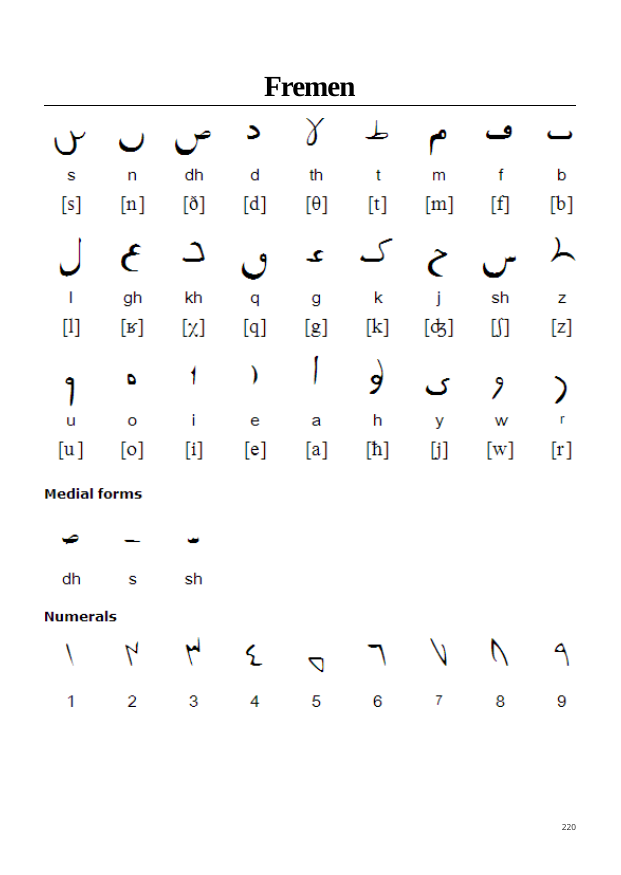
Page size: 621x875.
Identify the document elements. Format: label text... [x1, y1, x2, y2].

picture [44, 118, 576, 707]
subtitle Fremen [44, 69, 576, 105]
